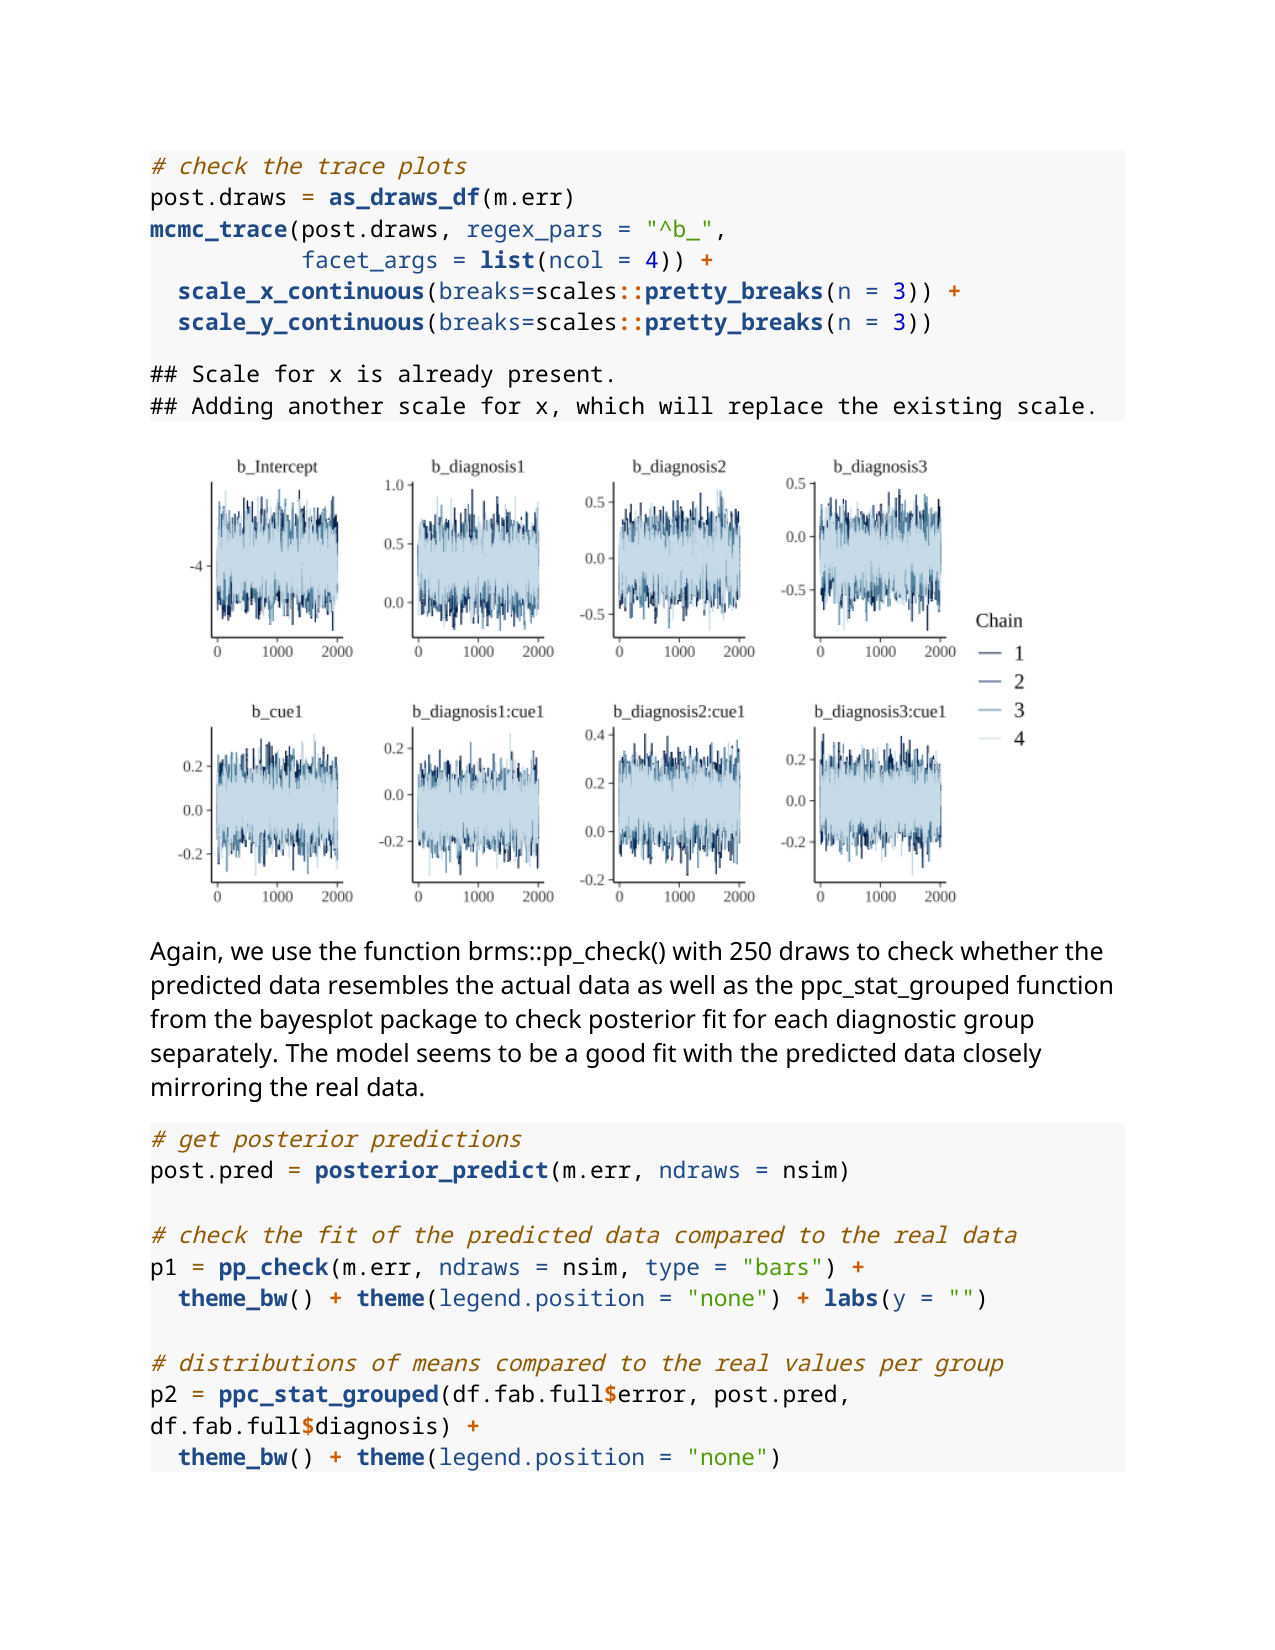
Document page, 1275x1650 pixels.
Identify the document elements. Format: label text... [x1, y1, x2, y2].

text Again, we use the function brms::pp_check() with 250 draws to check whether the predicted data resembles the actual data as well as the ppc_stat_grouped function from the bayesplot package to check posterior fit for each diagnostic group separately. The model seems to be a good fit with the predicted data closely mirroring the real data. [150, 934, 1125, 1104]
text ## Scale for x is already present. ## Adding another scale for x, which will replace the existing scale. [150, 358, 1125, 421]
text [150, 1123, 1125, 1472]
picture [168, 441, 1044, 915]
text # check the trace plots post.draws = as_draws_df(m.err) mcmc_trace(post.draws, regex_pars = "^b_", facet_args = list(ncol = 4)) + scale_x_continuous(breaks=scales::pretty_breaks(n = 3)) + scale_y_continuous(breaks=scales::pretty_breaks(n = 3)) [150, 150, 1125, 337]
